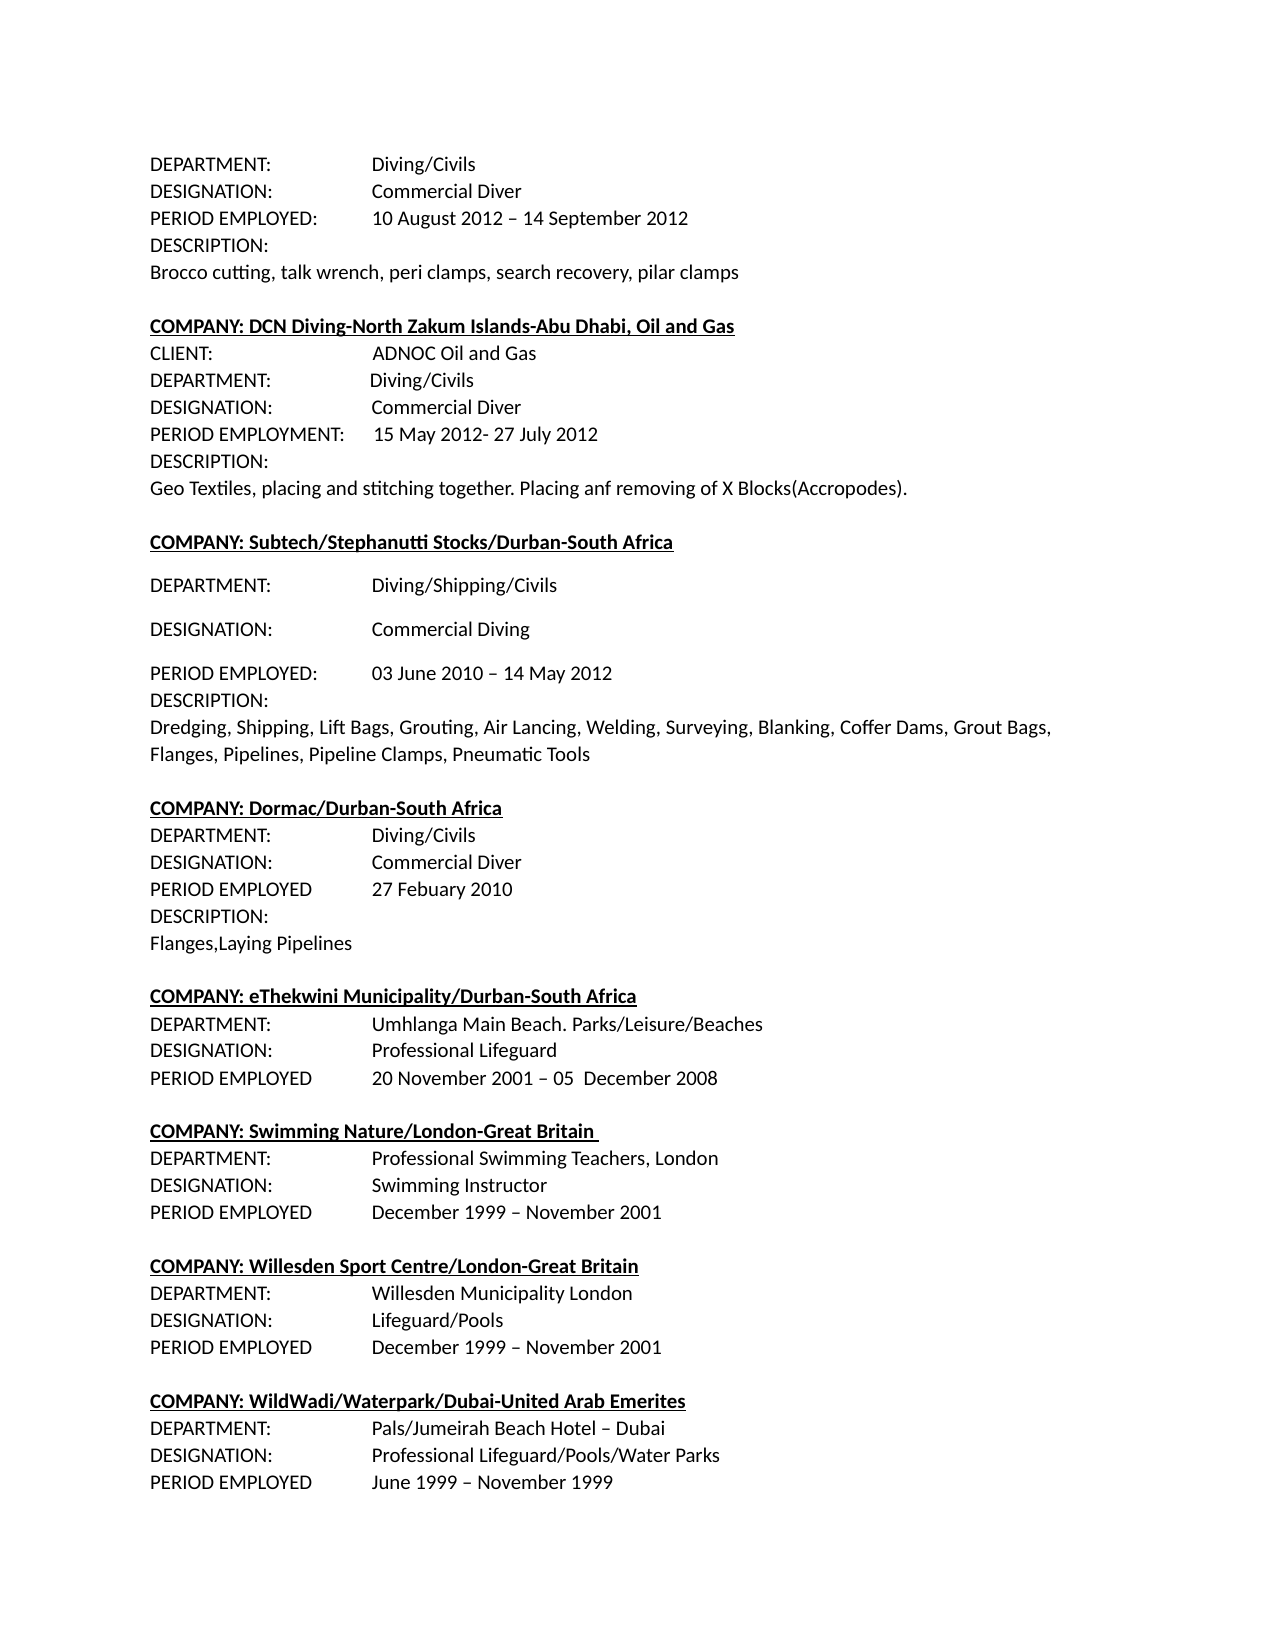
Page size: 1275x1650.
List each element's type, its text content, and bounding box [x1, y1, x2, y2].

text COMPANY: eThekwini Municipality/Durban-South Africa [150, 982, 1125, 1009]
text DESCRIPTION: [150, 447, 1125, 474]
text DESIGNATION: Professional Lifeguard [150, 1036, 1125, 1063]
text COMPANY: Subtech/Stephanutti Stocks/Durban-South Africa [150, 528, 1125, 555]
text Brocco cutting, talk wrench, peri clamps, search recovery, pilar clamps [150, 258, 1125, 285]
text DESIGNATION: Commercial Diving [150, 615, 1125, 642]
text DEPARTMENT: Diving/Shipping/Civils [150, 571, 1125, 598]
text PERIOD EMPLOYED December 1999 – November 2001 [150, 1198, 1125, 1225]
text DEPARTMENT: Diving/Civils [150, 821, 1125, 847]
text Dredging, Shipping, Lift Bags, Grouting, Air Lancing, Welding, Surveying, Blanking, Coffer Dams, Grout Bags, Flanges, Pipelines, Pipeline Clamps, Pneumatic Tools [150, 713, 1125, 767]
text PERIOD EMPLOYMENT: 15 May 2012- 27 July 2012 [150, 420, 1125, 447]
text PERIOD EMPLOYED 20 November 2001 – 05 December 2008 [150, 1063, 1125, 1090]
text PERIOD EMPLOYED 27 Febuary 2010 [150, 874, 1125, 901]
text DEPARTMENT: Diving/Civils [150, 366, 1125, 393]
text DESIGNATION: Commercial Diver [150, 393, 1125, 420]
text DESIGNATION: Lifeguard/Pools [150, 1306, 1125, 1333]
text DESCRIPTION: [150, 231, 1125, 258]
text DEPARTMENT: Diving/Civils [150, 150, 1125, 177]
text PERIOD EMPLOYED June 1999 – November 1999 [150, 1468, 1125, 1495]
text CLIENT: ADNOC Oil and Gas [150, 339, 1125, 366]
text COMPANY: WildWadi/Waterpark/Dubai-United Arab Emerites [150, 1387, 1125, 1414]
text COMPANY: Willesden Sport Centre/London-Great Britain [150, 1252, 1125, 1279]
text DESIGNATION: Commercial Diver [150, 847, 1125, 874]
text Flanges,Laying Pipelines [150, 928, 1125, 955]
text DEPARTMENT: Pals/Jumeirah Beach Hotel – Dubai [150, 1414, 1125, 1441]
text COMPANY: Swimming Nature/London-Great Britain [150, 1117, 1125, 1144]
text DEPARTMENT: Professional Swimming Teachers, London [150, 1144, 1125, 1171]
text DESIGNATION: Professional Lifeguard/Pools/Water Parks [150, 1441, 1125, 1468]
text COMPANY: DCN Diving-North Zakum Islands-Abu Dhabi, Oil and Gas [150, 312, 1125, 339]
text PERIOD EMPLOYED: 03 June 2010 – 14 May 2012 [150, 659, 1125, 686]
text COMPANY: Dormac/Durban-South Africa [150, 793, 1125, 821]
text DESIGNATION: Swimming Instructor [150, 1171, 1125, 1198]
text DESIGNATION: Commercial Diver [150, 177, 1125, 204]
text DESCRIPTION: [150, 686, 1125, 713]
text DEPARTMENT: Umhlanga Main Beach. Parks/Leisure/Beaches [150, 1009, 1125, 1036]
text PERIOD EMPLOYED December 1999 – November 2001 [150, 1333, 1125, 1360]
text PERIOD EMPLOYED: 10 August 2012 – 14 September 2012 [150, 204, 1125, 231]
text DESCRIPTION: [150, 901, 1125, 928]
text DEPARTMENT: Willesden Municipality London [150, 1279, 1125, 1306]
text Geo Textiles, placing and stitching together. Placing anf removing of X Blocks(Accropodes). [150, 474, 1125, 501]
